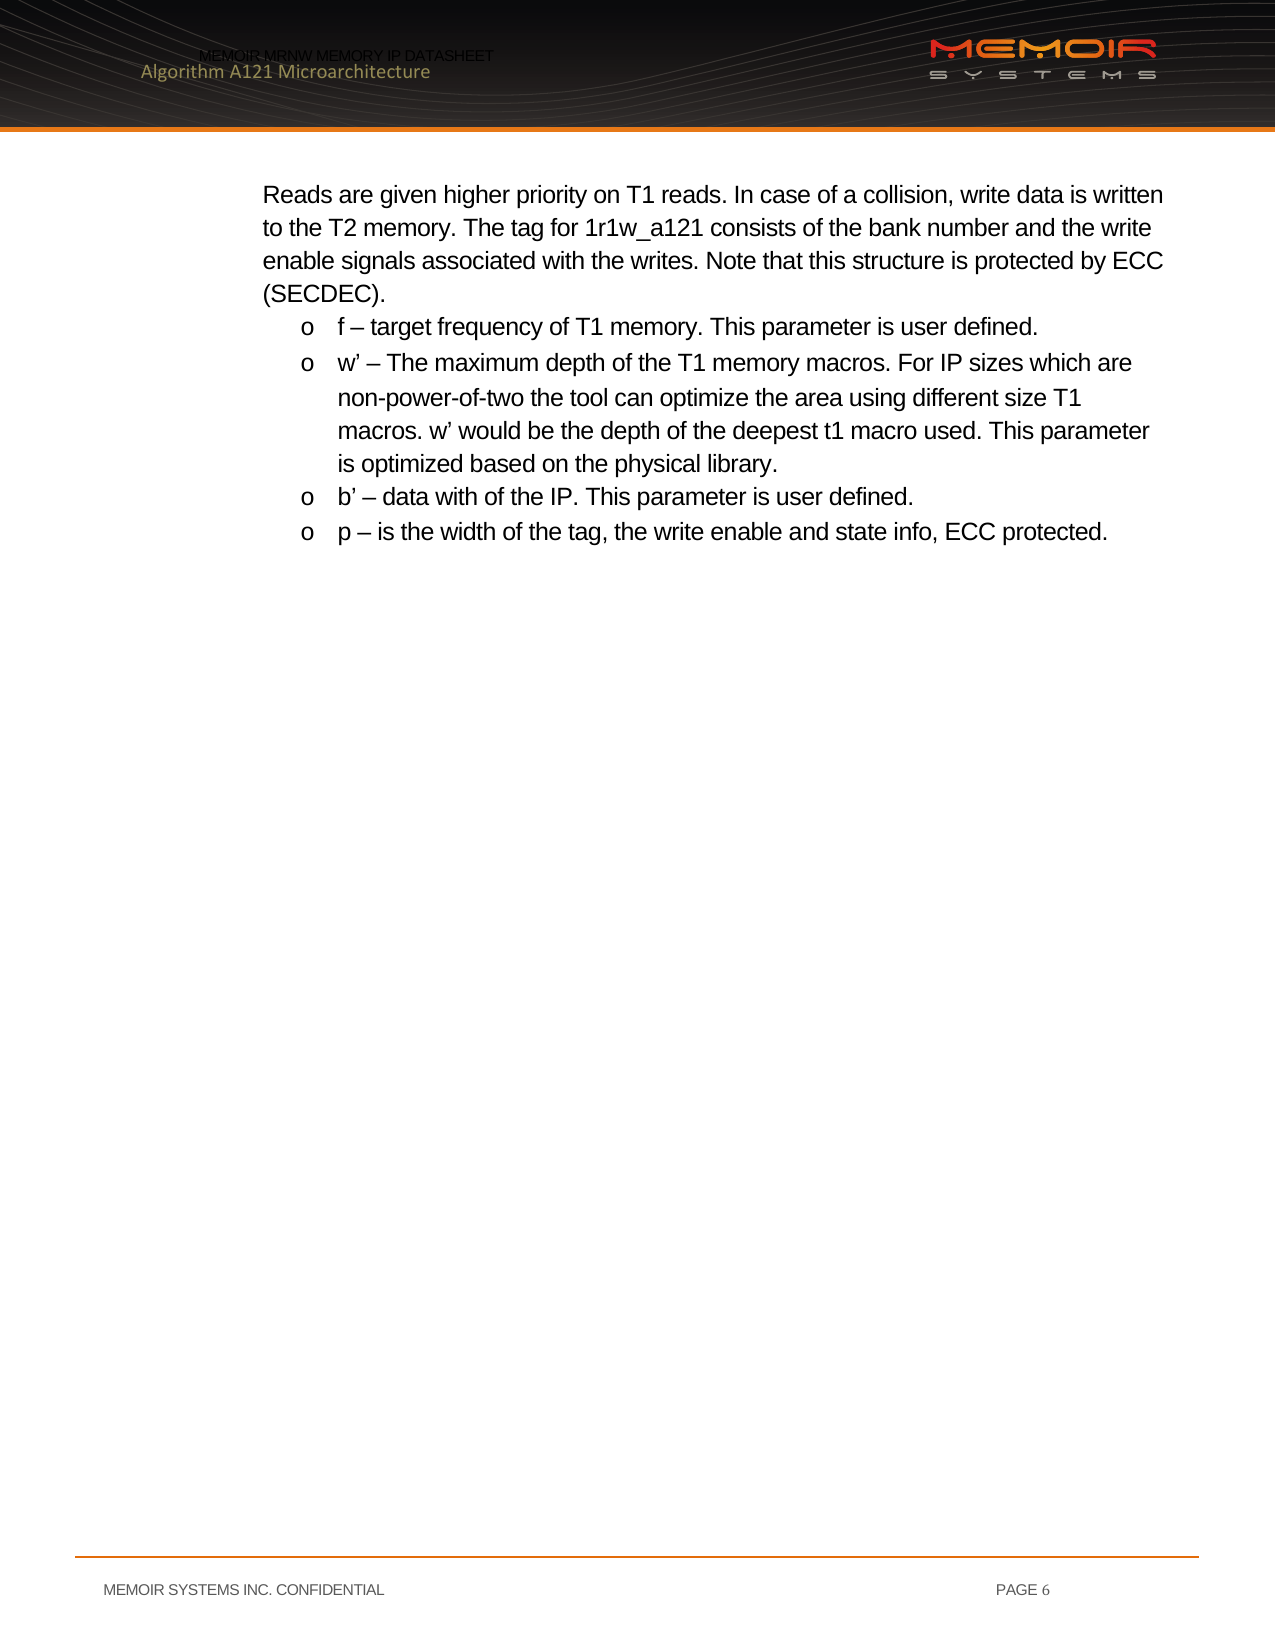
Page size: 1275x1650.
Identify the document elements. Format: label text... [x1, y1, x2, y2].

list w’ – The maximum depth of the T1 memory macros. For IP sizes which are non-power-of-two the tool can optimize the area using different size T1 macros. w’ would be the depth of the deepest t1 macro used. This parameter is optimized based on the physical library. [300, 348, 1171, 478]
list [225, 180, 1171, 308]
list p – is the width of the tag, the write enable and state info, ECC protected. [300, 517, 1171, 548]
list b’ – data with of the IP. This parameter is user defined. [300, 482, 1171, 513]
list f – target frequency of T1 memory. This parameter is user defined. [300, 312, 1171, 343]
